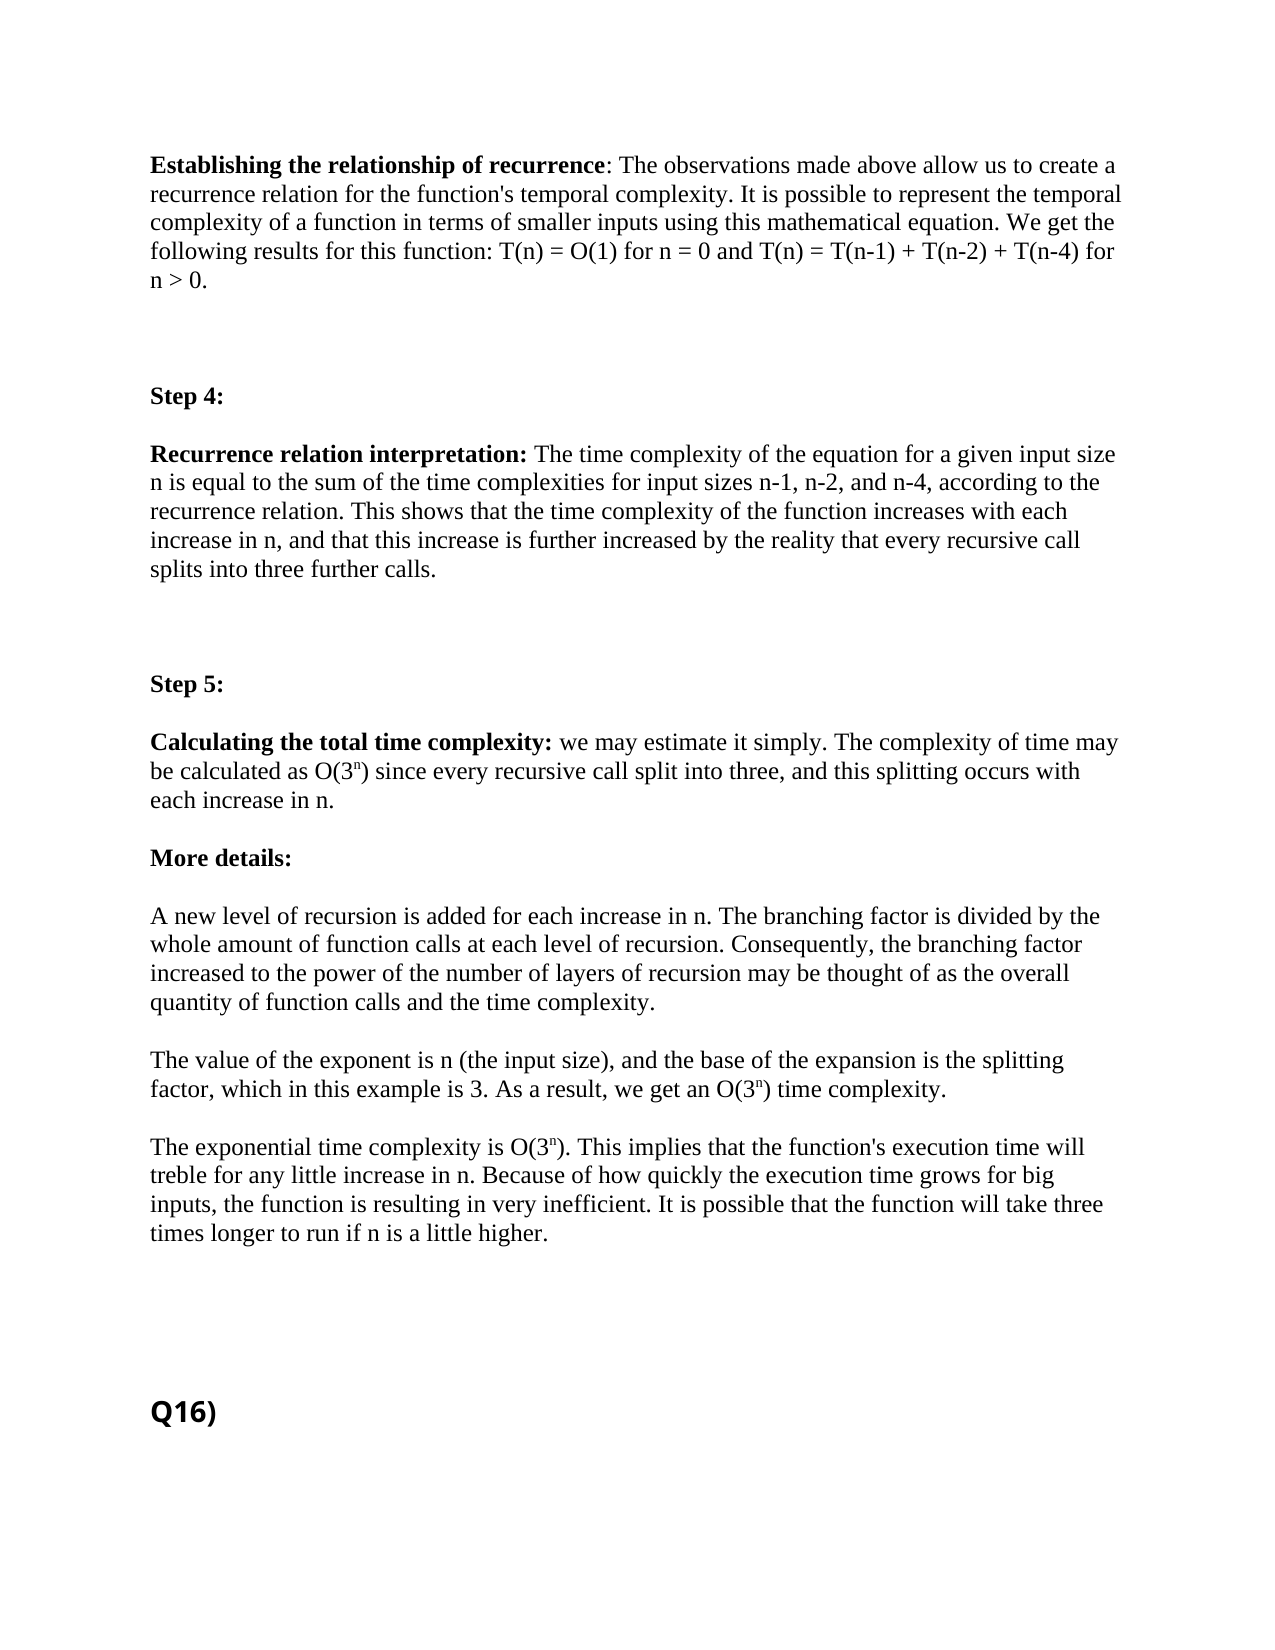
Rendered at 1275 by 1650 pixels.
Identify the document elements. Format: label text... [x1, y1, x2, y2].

text Q16) [150, 1392, 1125, 1431]
text Establishing the relationship of recurrence: The observations made above allow us to create a recurrence relation for the function's temporal complexity. It is possible to represent the temporal complexity of a function in terms of smaller inputs using this mathematical equation. We get the following results for this function: T(n) = O(1) for n = 0 and T(n) = T(n-1) + T(n-2) + T(n-4) for n > 0. [150, 150, 1125, 294]
text A new level of recursion is added for each increase in n. The branching factor is divided by the whole amount of function calls at each level of recursion. Consequently, the branching factor increased to the power of the number of layers of recursion may be thought of as the overall quantity of function calls and the time complexity. [150, 901, 1125, 1016]
text Step 4: [150, 381, 1125, 409]
text The value of the exponent is n (the input size), and the base of the expansion is the splitting factor, which in this example is 3. As a result, we get an O(3n) time complexity. [150, 1045, 1125, 1102]
text Step 5: [150, 669, 1125, 698]
text More details: [150, 843, 1125, 872]
text Recurrence relation interpretation: The time complexity of the equation for a given input size n is equal to the sum of the time complexities for input sizes n-1, n-2, and n-4, according to the recurrence relation. This shows that the time complexity of the function increases with each increase in n, and that this increase is further increased by the reality that every recursive call splits into three further calls. [150, 439, 1125, 582]
text Calculating the total time complexity: we may estimate it simply. The complexity of time may be calculated as O(3n) since every recursive call split into three, and this splitting occurs with each increase in n. [150, 727, 1125, 814]
text The exponential time complexity is O(3n). This implies that the function's execution time will treble for any little increase in n. Because of how quickly the execution time grows for big inputs, the function is resulting in very inefficient. It is possible that the function will take three times longer to run if n is a little higher. [150, 1132, 1125, 1247]
